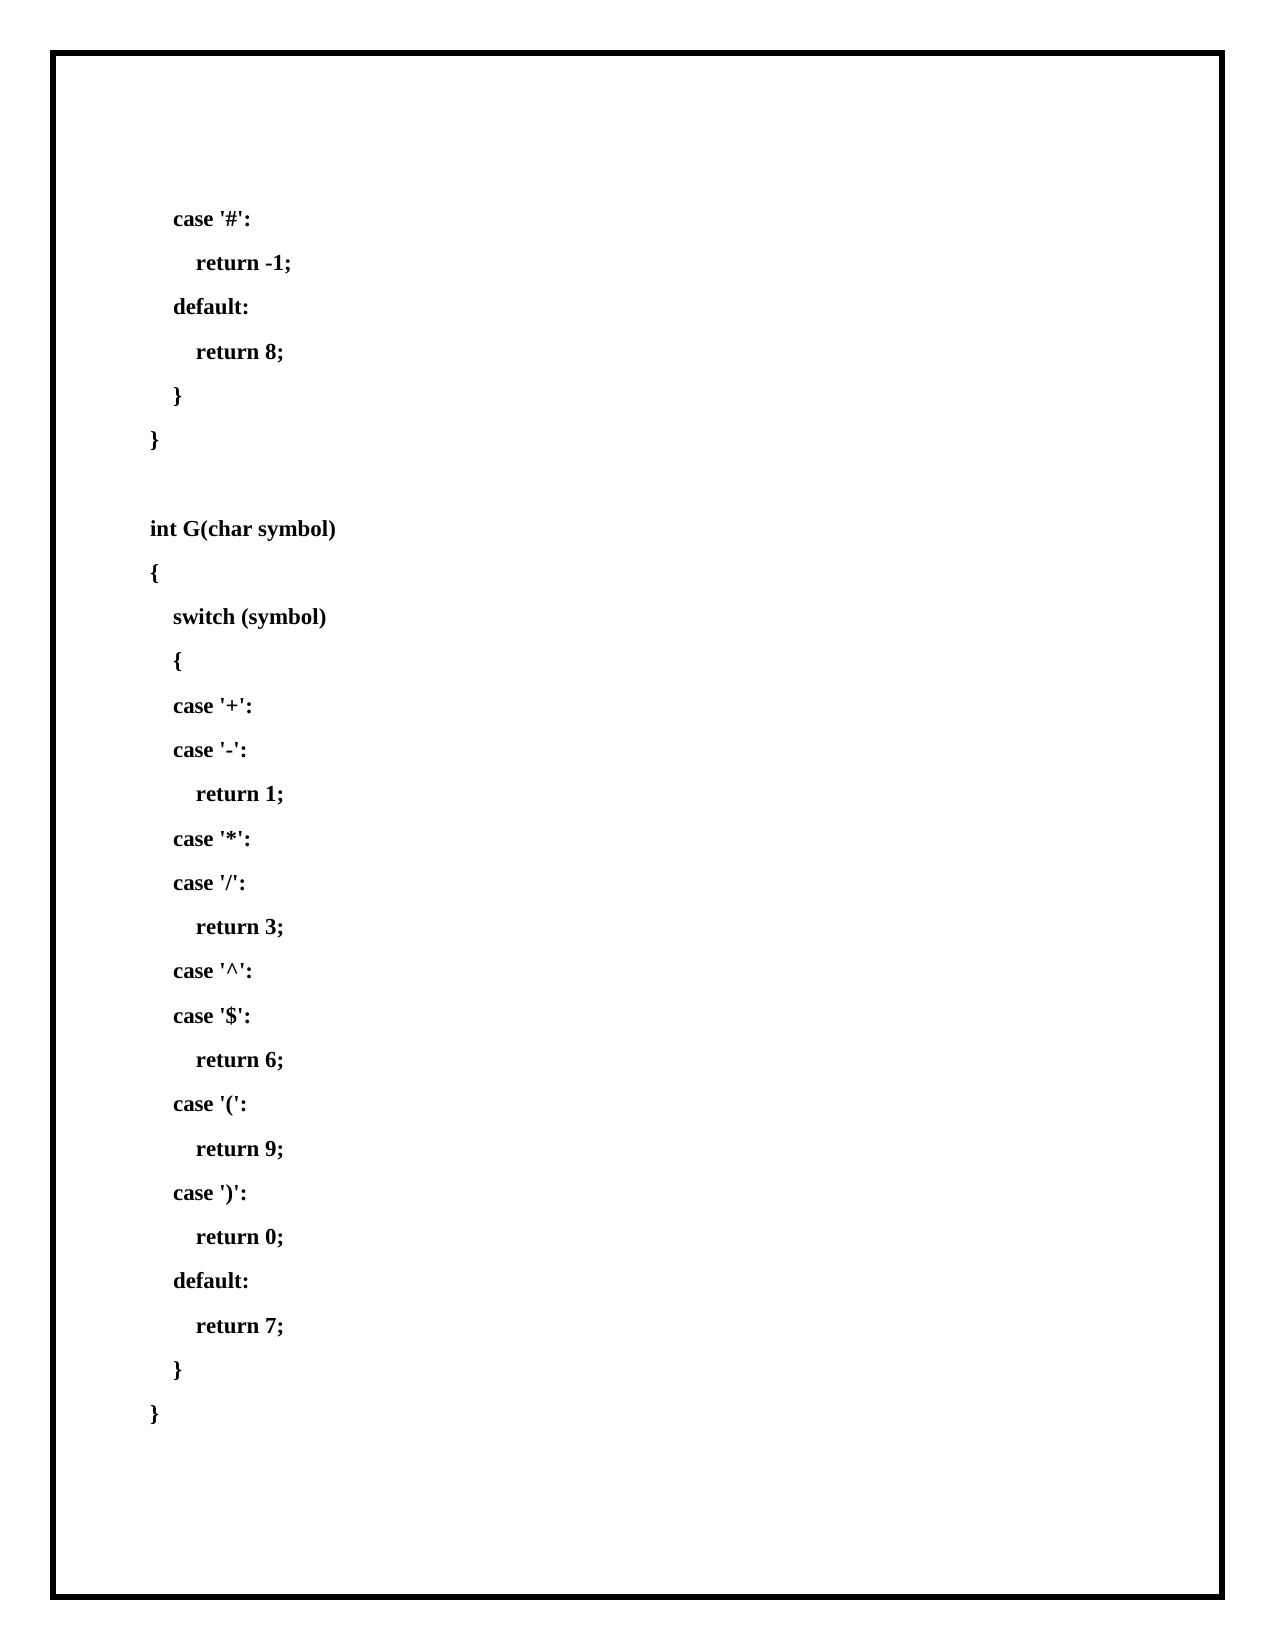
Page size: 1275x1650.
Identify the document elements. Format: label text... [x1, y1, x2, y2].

text return -1; [150, 249, 1125, 276]
text } [150, 382, 1125, 408]
text default: [150, 293, 1125, 320]
text case '(': [150, 1090, 1125, 1117]
text return 0; [150, 1223, 1125, 1249]
text case '/': [150, 869, 1125, 895]
text case ')': [150, 1179, 1125, 1205]
text int G(char symbol) [150, 515, 1125, 541]
text case '^': [150, 957, 1125, 984]
text return 8; [150, 338, 1125, 364]
text case '+': [150, 692, 1125, 718]
text } [150, 1356, 1125, 1382]
text case '#': [150, 205, 1125, 231]
text default: [150, 1267, 1125, 1294]
text case '*': [150, 825, 1125, 851]
text { [150, 648, 1125, 674]
text return 1; [150, 780, 1125, 807]
text return 9; [150, 1134, 1125, 1161]
text return 6; [150, 1046, 1125, 1072]
text return 3; [150, 913, 1125, 939]
text switch (symbol) [150, 603, 1125, 630]
text case '-': [150, 736, 1125, 762]
text } [150, 1400, 1125, 1427]
text case '$': [150, 1002, 1125, 1028]
text { [150, 559, 1125, 585]
text } [150, 426, 1125, 453]
text return 7; [150, 1312, 1125, 1338]
